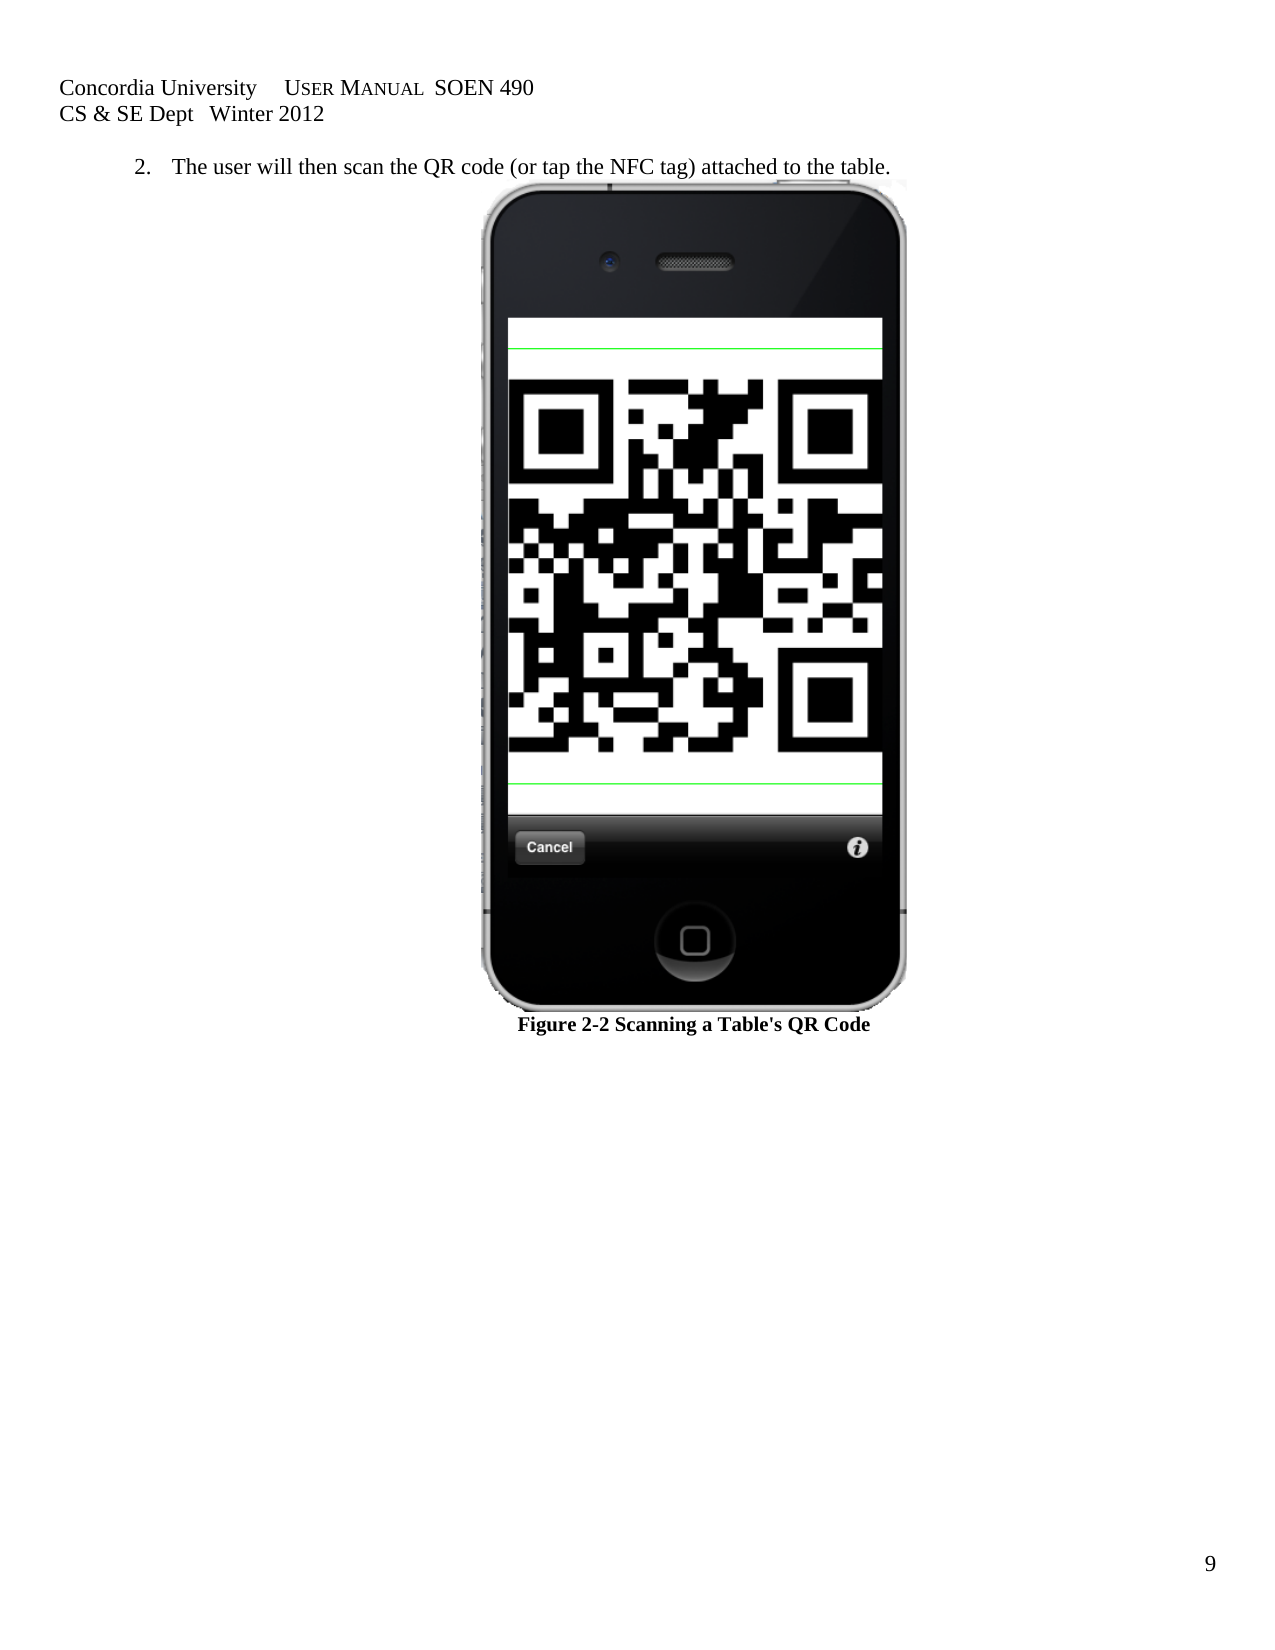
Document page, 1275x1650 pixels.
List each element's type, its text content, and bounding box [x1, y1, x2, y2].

text Figure 2-2 Scanning a Table's QR Code [172, 1012, 1216, 1036]
list The user will then scan the QR code (or tap the NFC tag) attached to the table. [134, 153, 1216, 179]
picture [481, 179, 907, 1012]
